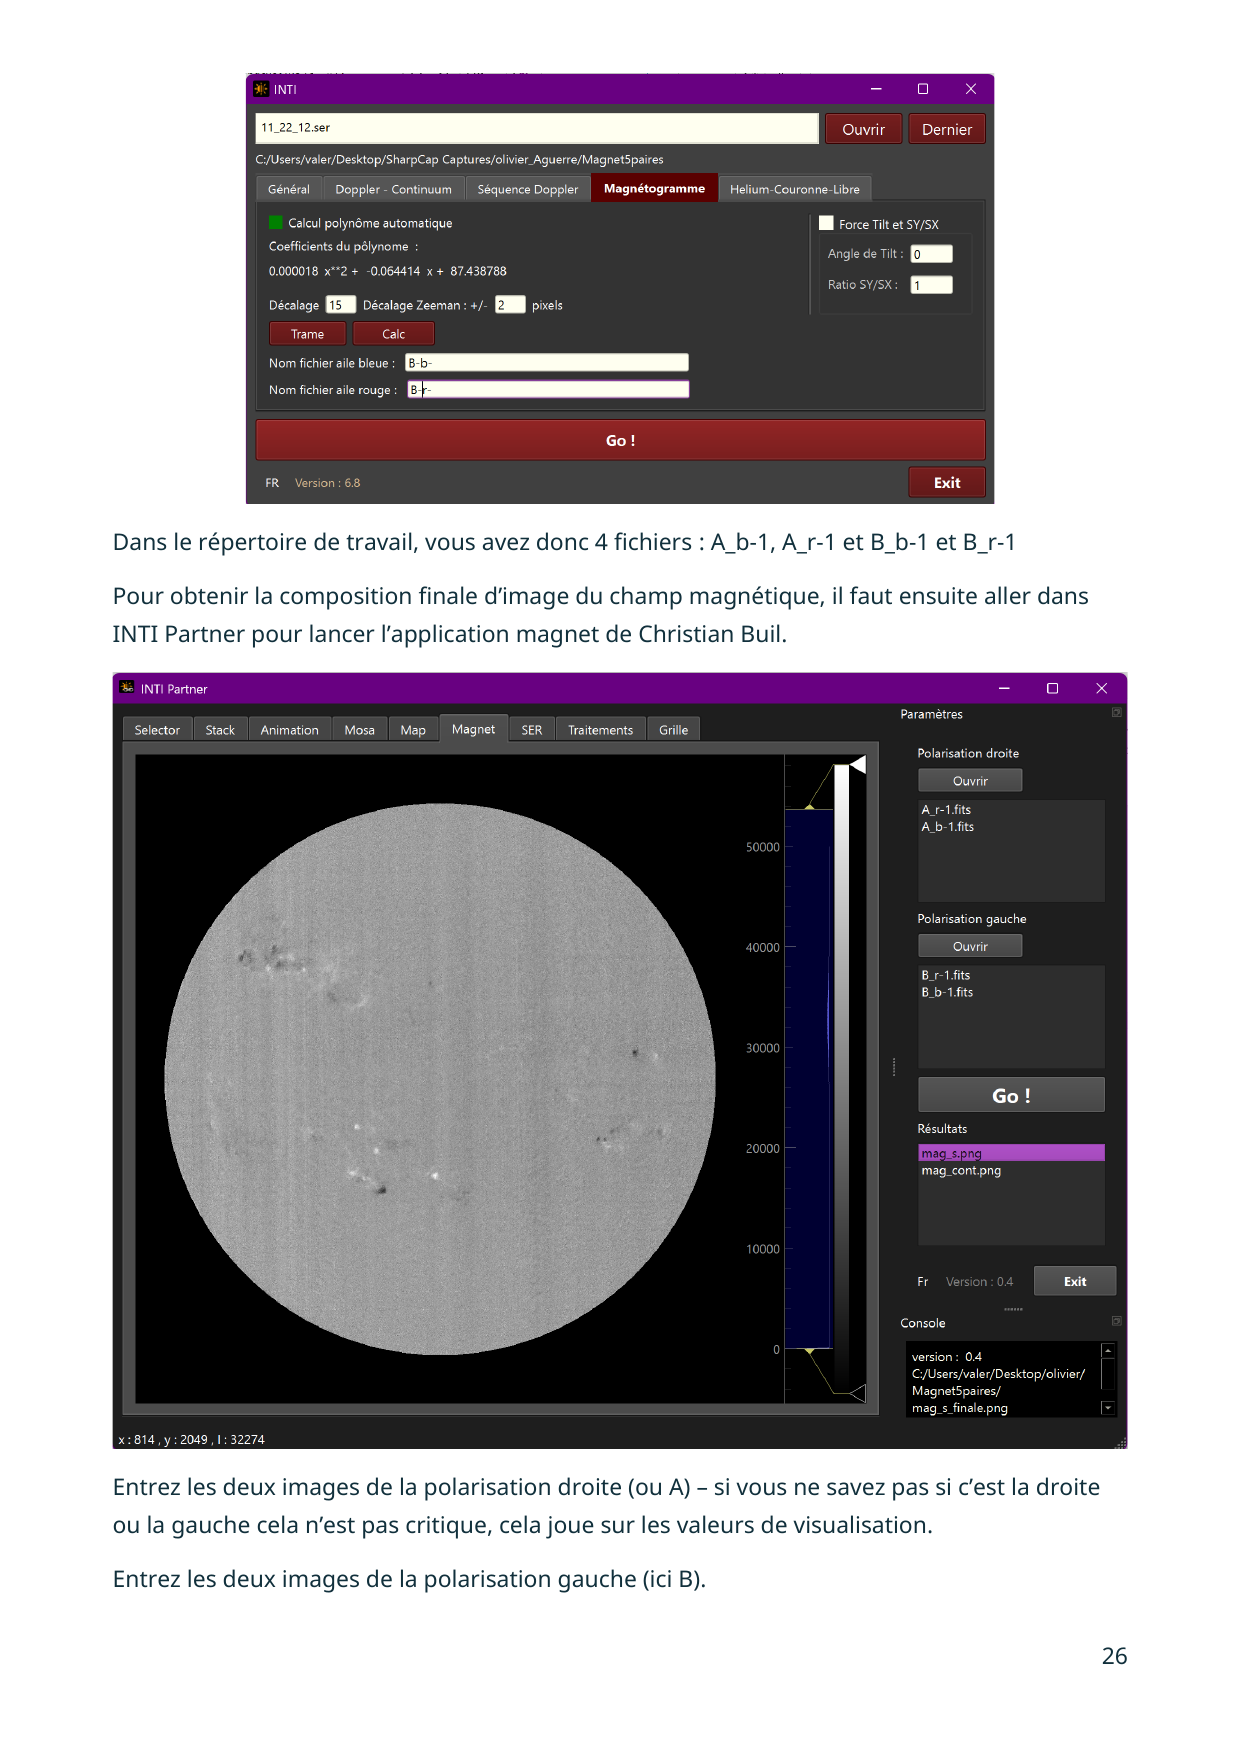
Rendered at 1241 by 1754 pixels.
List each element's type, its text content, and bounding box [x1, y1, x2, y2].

text Dans le répertoire de travail, vous avez donc 4 fichiers : A_b-1, A_r-1 et B_b-1 et B_r-1 [112, 526, 1128, 557]
text Entrez les deux images de la polarisation droite (ou A) – si vous ne savez pas si c’est la droite ou la gauche cela n’est pas critique, cela joue sur les valeurs de visualisation. [112, 1471, 1128, 1540]
picture [112, 672, 1128, 1449]
picture [245, 73, 995, 504]
text Entrez les deux images de la polarisation gauche (ici B). [112, 1563, 1128, 1594]
text Pour obtenir la composition finale d’image du champ magnétique, il faut ensuite aller dans INTI Partner pour lancer l’application magnet de Christian Buil. [112, 580, 1128, 649]
